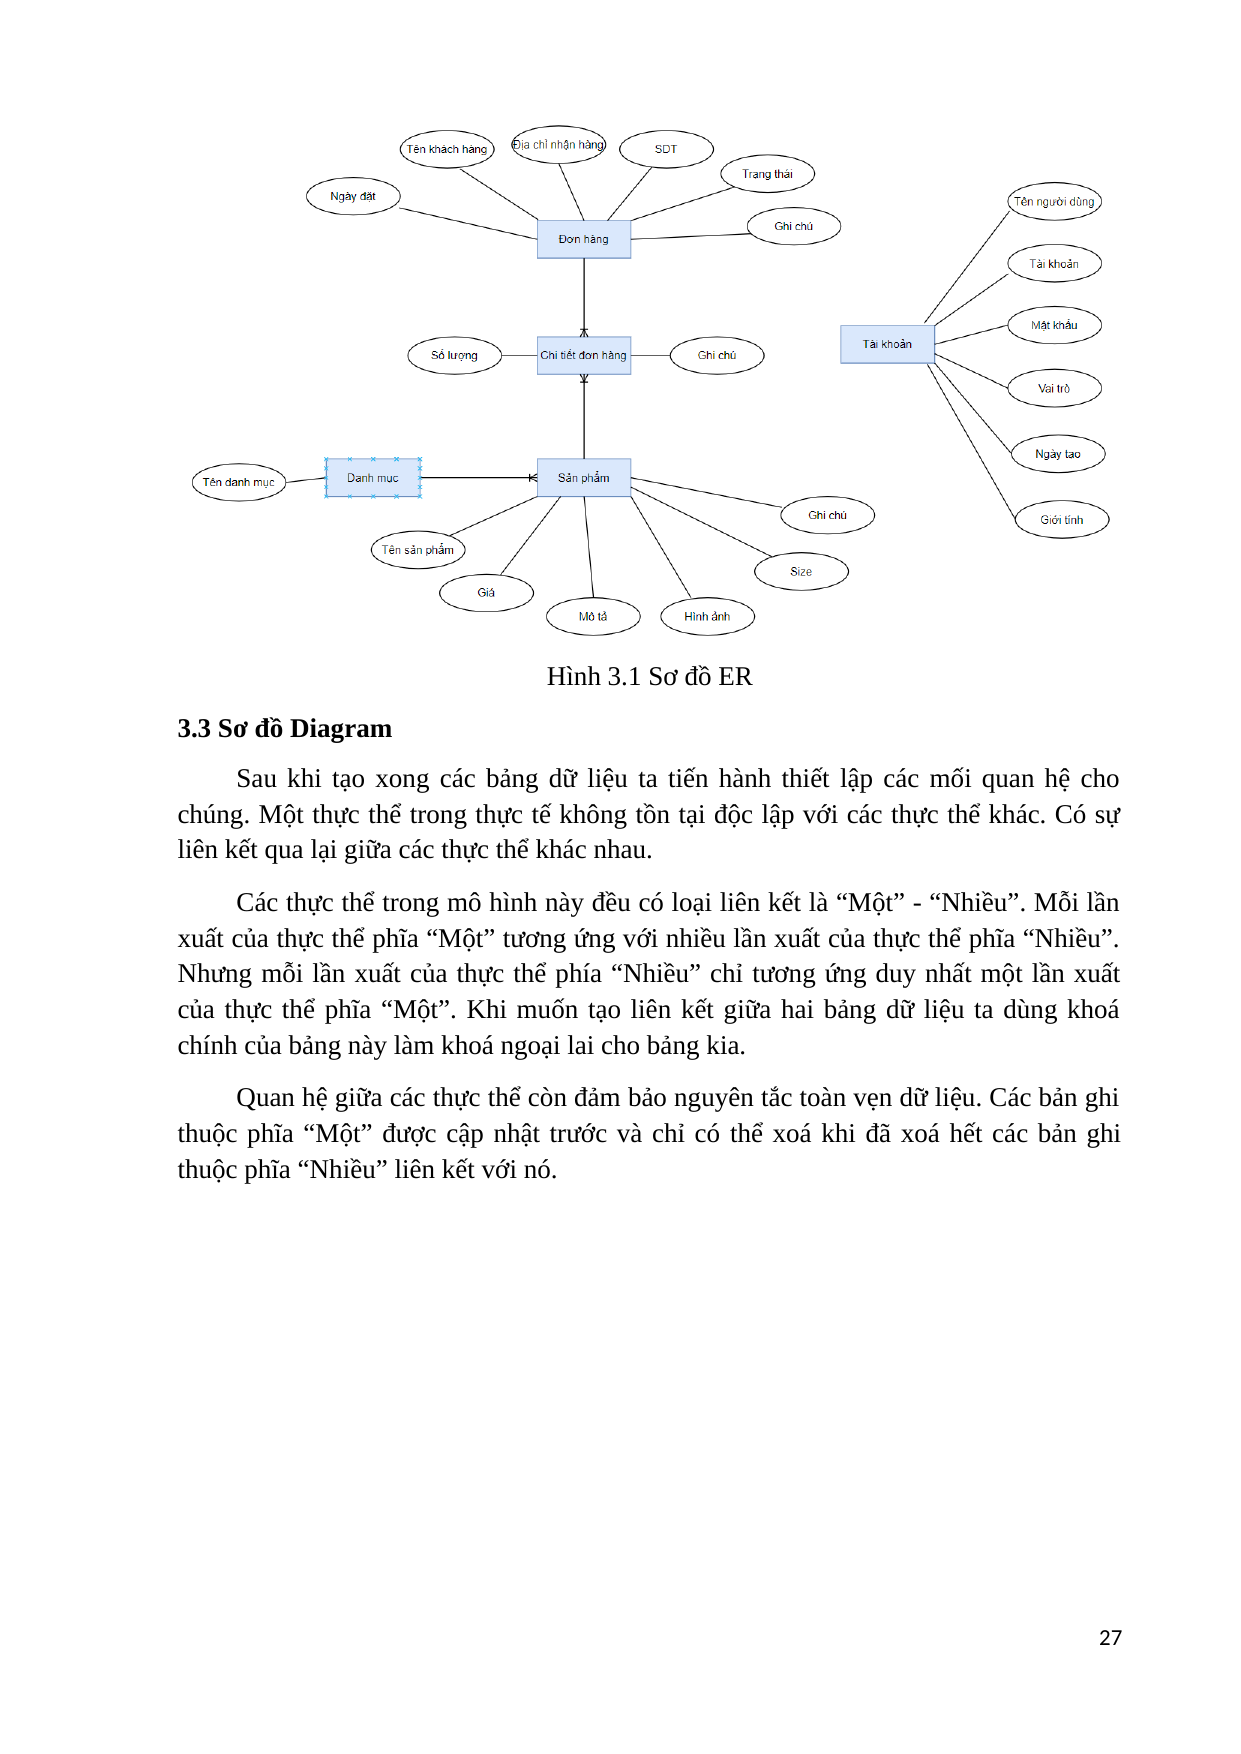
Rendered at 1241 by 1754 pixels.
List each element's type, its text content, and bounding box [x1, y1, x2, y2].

picture [177, 118, 1123, 642]
text Hình 3.1 Sơ đồ ER [177, 660, 1122, 691]
text Quan hệ giữa các thực thể còn đảm bảo nguyên tắc toàn vẹn dữ liệu. Các bản ghi thuộc phĩa “Một” được cập nhật trước và chỉ có thể xoá khi đã xoá hết các bản ghi thuộc phĩa “Nhiều” liên kết với nó. [177, 1081, 1122, 1184]
text Sau khi tạo xong các bảng dữ liệu ta tiến hành thiết lập các mối quan hệ cho chúng. Một thực thể trong thực tế không tồn tại độc lập với các thực thể khác. Có sự liên kết qua lại giữa các thực thể khác nhau. [177, 762, 1122, 865]
text 3.3 Sơ đồ Diagram [177, 712, 1122, 743]
text Các thực thể trong mô hình này đều có loại liên kết là “Một” - “Nhiều”. Mỗi lần xuất của thực thể phĩa “Một” tương ứng với nhiều lần xuất của thực thể phĩa “Nhiều”. Nhưng mỗi lần xuất của thực thể phía “Nhiều” chỉ tương ứng duy nhất một lần xuất của thực thể phĩa “Một”. Khi muốn tạo liên kết giữa hai bảng dữ liệu ta dùng khoá chính của bảng này làm khoá ngoại lai cho bảng kia. [177, 886, 1122, 1060]
